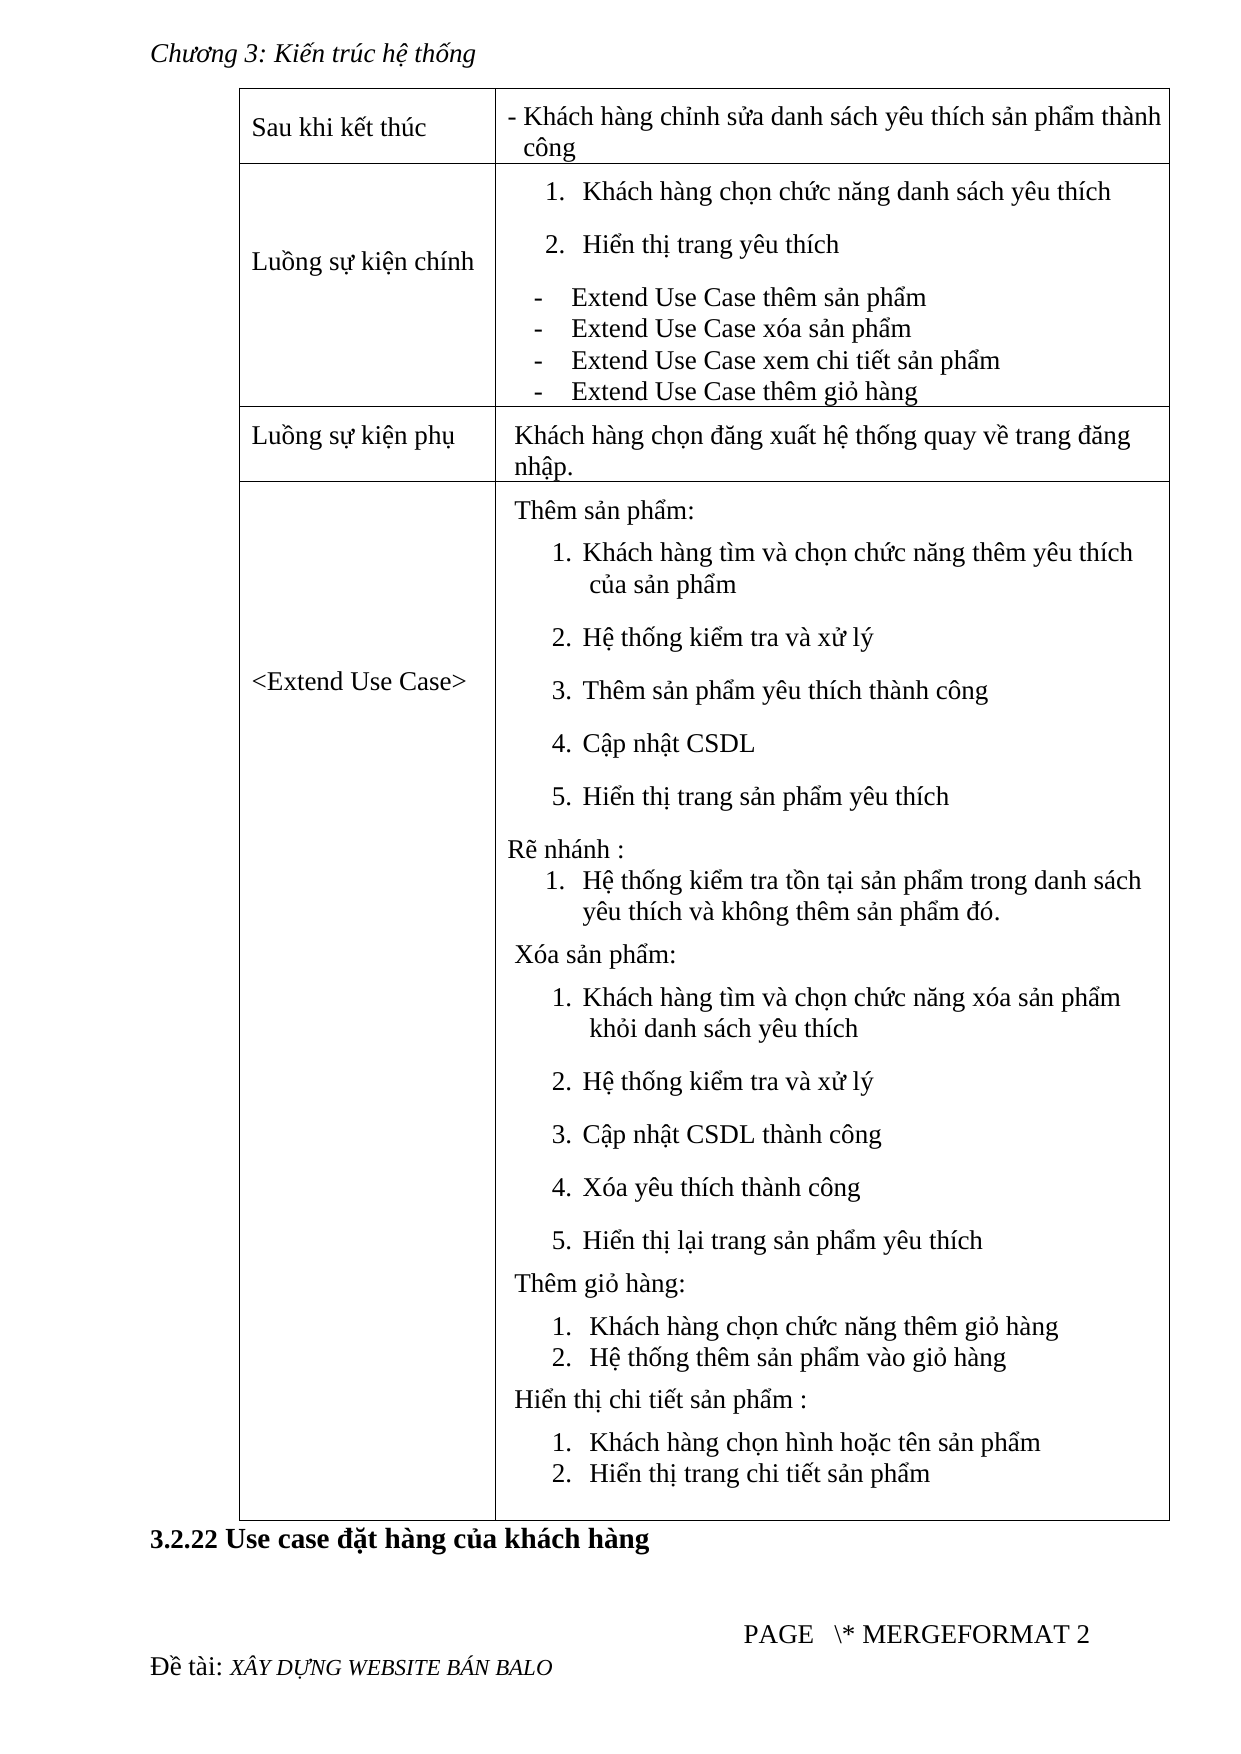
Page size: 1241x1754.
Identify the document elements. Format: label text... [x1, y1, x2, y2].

table_cell Luồng sự kiện chính [240, 164, 495, 406]
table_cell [496, 89, 1169, 163]
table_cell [240, 89, 495, 163]
table_cell <Extend Use Case> [240, 482, 495, 1520]
table_cell Thêm sản phẩm: Khách hàng tìm và chọn chức năng thêm yêu thích của sản phẩm Hệ thống kiểm tra và xử lý Thêm sản phẩm yêu thích thành công Cập nhật CSDL Hiển thị trang sản phẩm yêu thích Rẽ nhánh : Hệ thống kiểm tra tồn tại sản phẩm trong danh sách yêu thích và không thêm sản phẩm đó. Xóa sản phẩm: Khách hàng tìm và chọn chức năng xóa sản phẩm khỏi danh sách yêu thích Hệ thống kiểm tra và xử lý Cập nhật CSDL thành công Xóa yêu thích thành công Hiển thị lại trang sản phẩm yêu thích Thêm giỏ hàng: Khách hàng chọn chức năng thêm giỏ hàng Hệ thống thêm sản phẩm vào giỏ hàng Hiển thị chi tiết sản phẩm : Khách hàng chọn hình hoặc tên sản phẩm Hiển thị trang chi tiết sản phẩm [496, 482, 1169, 1520]
table_cell Luồng sự kiện phụ [240, 407, 495, 481]
table_cell Khách hàng chọn đăng xuất hệ thống quay về trang đăng nhập. [496, 407, 1169, 481]
text Use case đặt hàng của khách hàng [150, 1521, 1090, 1554]
table_cell Khách hàng chọn chức năng danh sách yêu thích Hiển thị trang yêu thích Extend Use Case thêm sản phẩm Extend Use Case xóa sản phẩm Extend Use Case xem chi tiết sản phẩm Extend Use Case thêm giỏ hàng [496, 164, 1169, 406]
